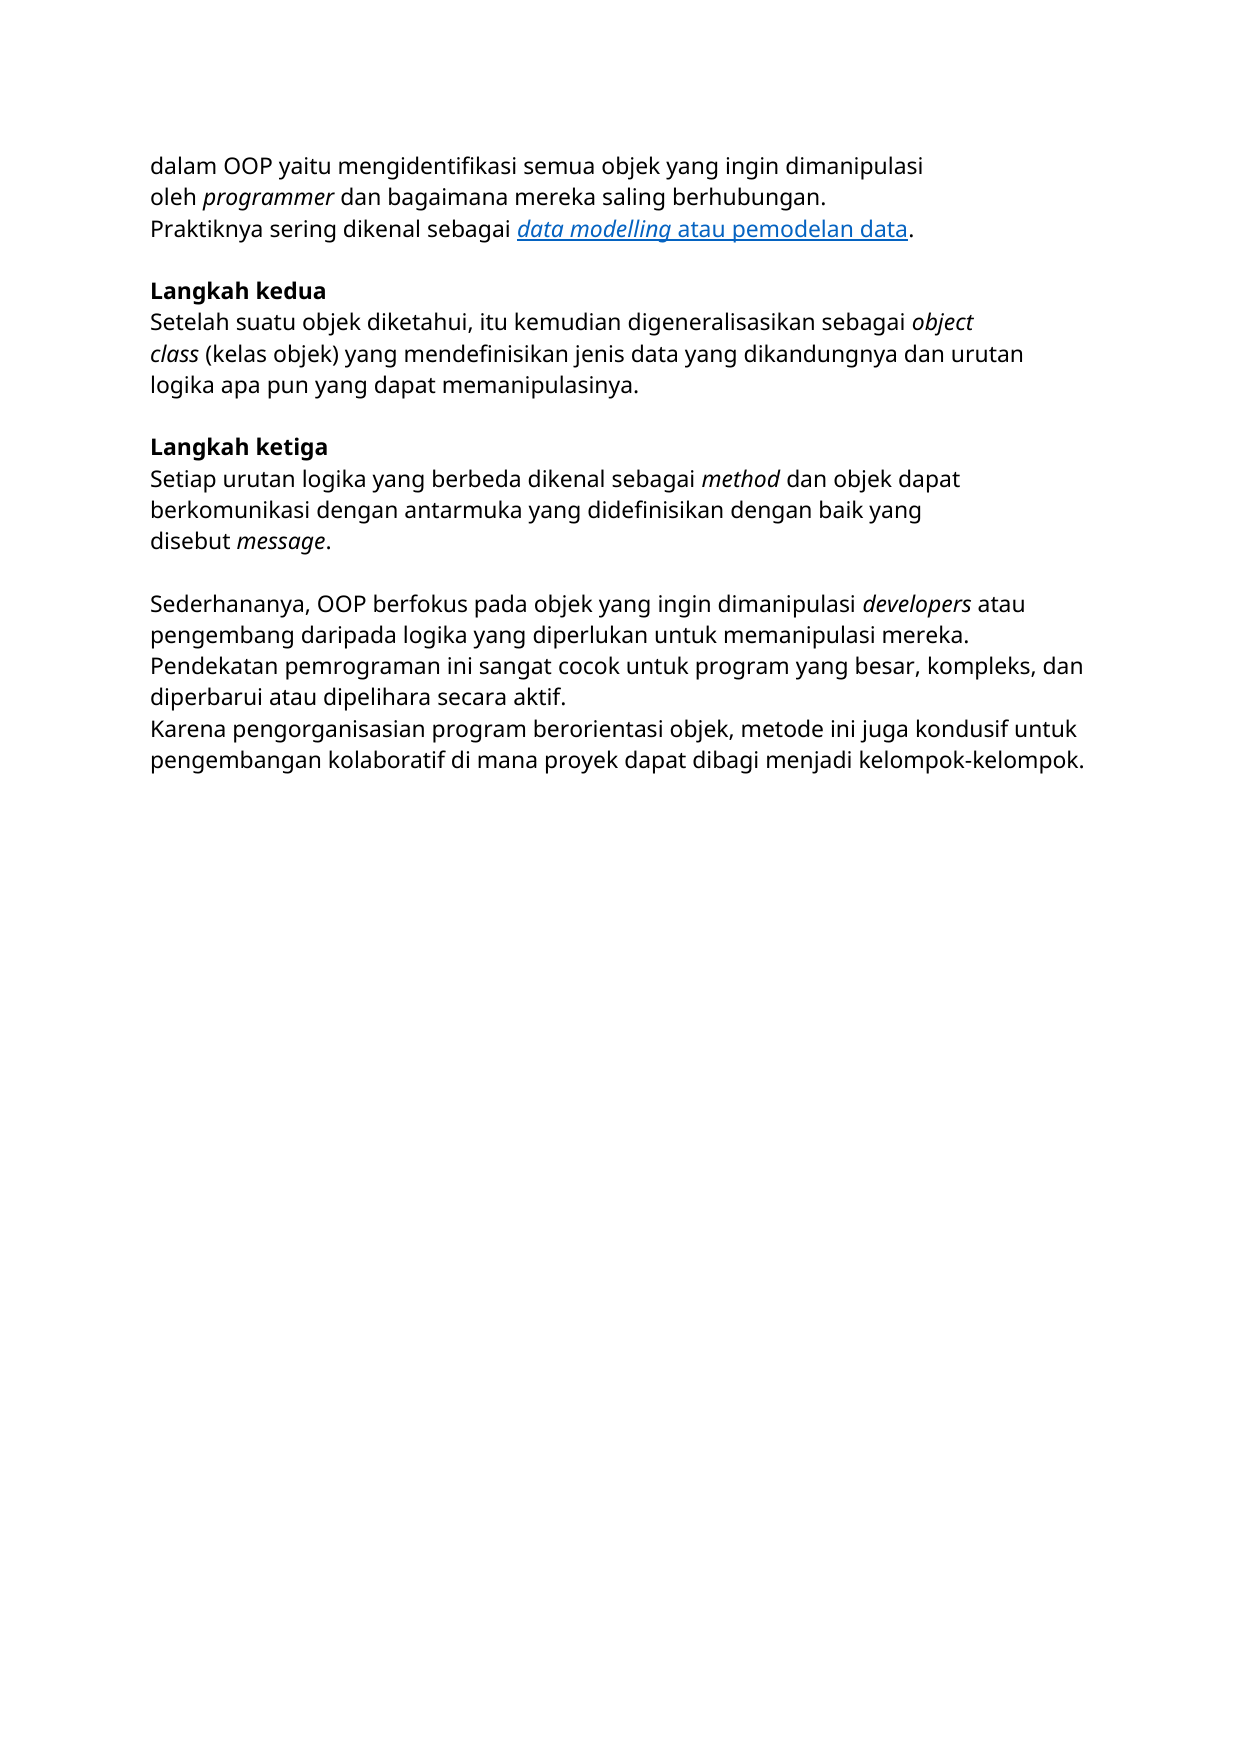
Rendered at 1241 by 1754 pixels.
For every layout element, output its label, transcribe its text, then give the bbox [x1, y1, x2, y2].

text Setiap urutan logika yang berbeda dikenal sebagai method dan objek dapat berkomunikasi dengan antarmuka yang didefinisikan dengan baik yang disebut message. [150, 462, 1090, 556]
text Sederhananya, OOP berfokus pada objek yang ingin dimanipulasi developers atau pengembang daripada logika yang diperlukan untuk memanipulasi mereka. [150, 587, 1090, 650]
text Setelah suatu objek diketahui, itu kemudian digeneralisasikan sebagai object class (kelas objek) yang mendefinisikan jenis data yang dikandungnya dan urutan logika apa pun yang dapat memanipulasinya. [150, 306, 1090, 400]
text Langkah ketiga [150, 431, 1090, 462]
text Praktiknya sering dikenal sebagai data modelling atau pemodelan data. [150, 212, 1090, 244]
text Langkah kedua [150, 275, 1090, 306]
text Pendekatan pemrograman ini sangat cocok untuk program yang besar, kompleks, dan diperbarui atau dipelihara secara aktif. [150, 650, 1090, 712]
text dalam OOP yaitu mengidentifikasi semua objek yang ingin dimanipulasi oleh programmer dan bagaimana mereka saling berhubungan. [150, 150, 1090, 212]
text Karena pengorganisasian program berorientasi objek, metode ini juga kondusif untuk pengembangan kolaboratif di mana proyek dapat dibagi menjadi kelompok-kelompok. [150, 712, 1090, 775]
